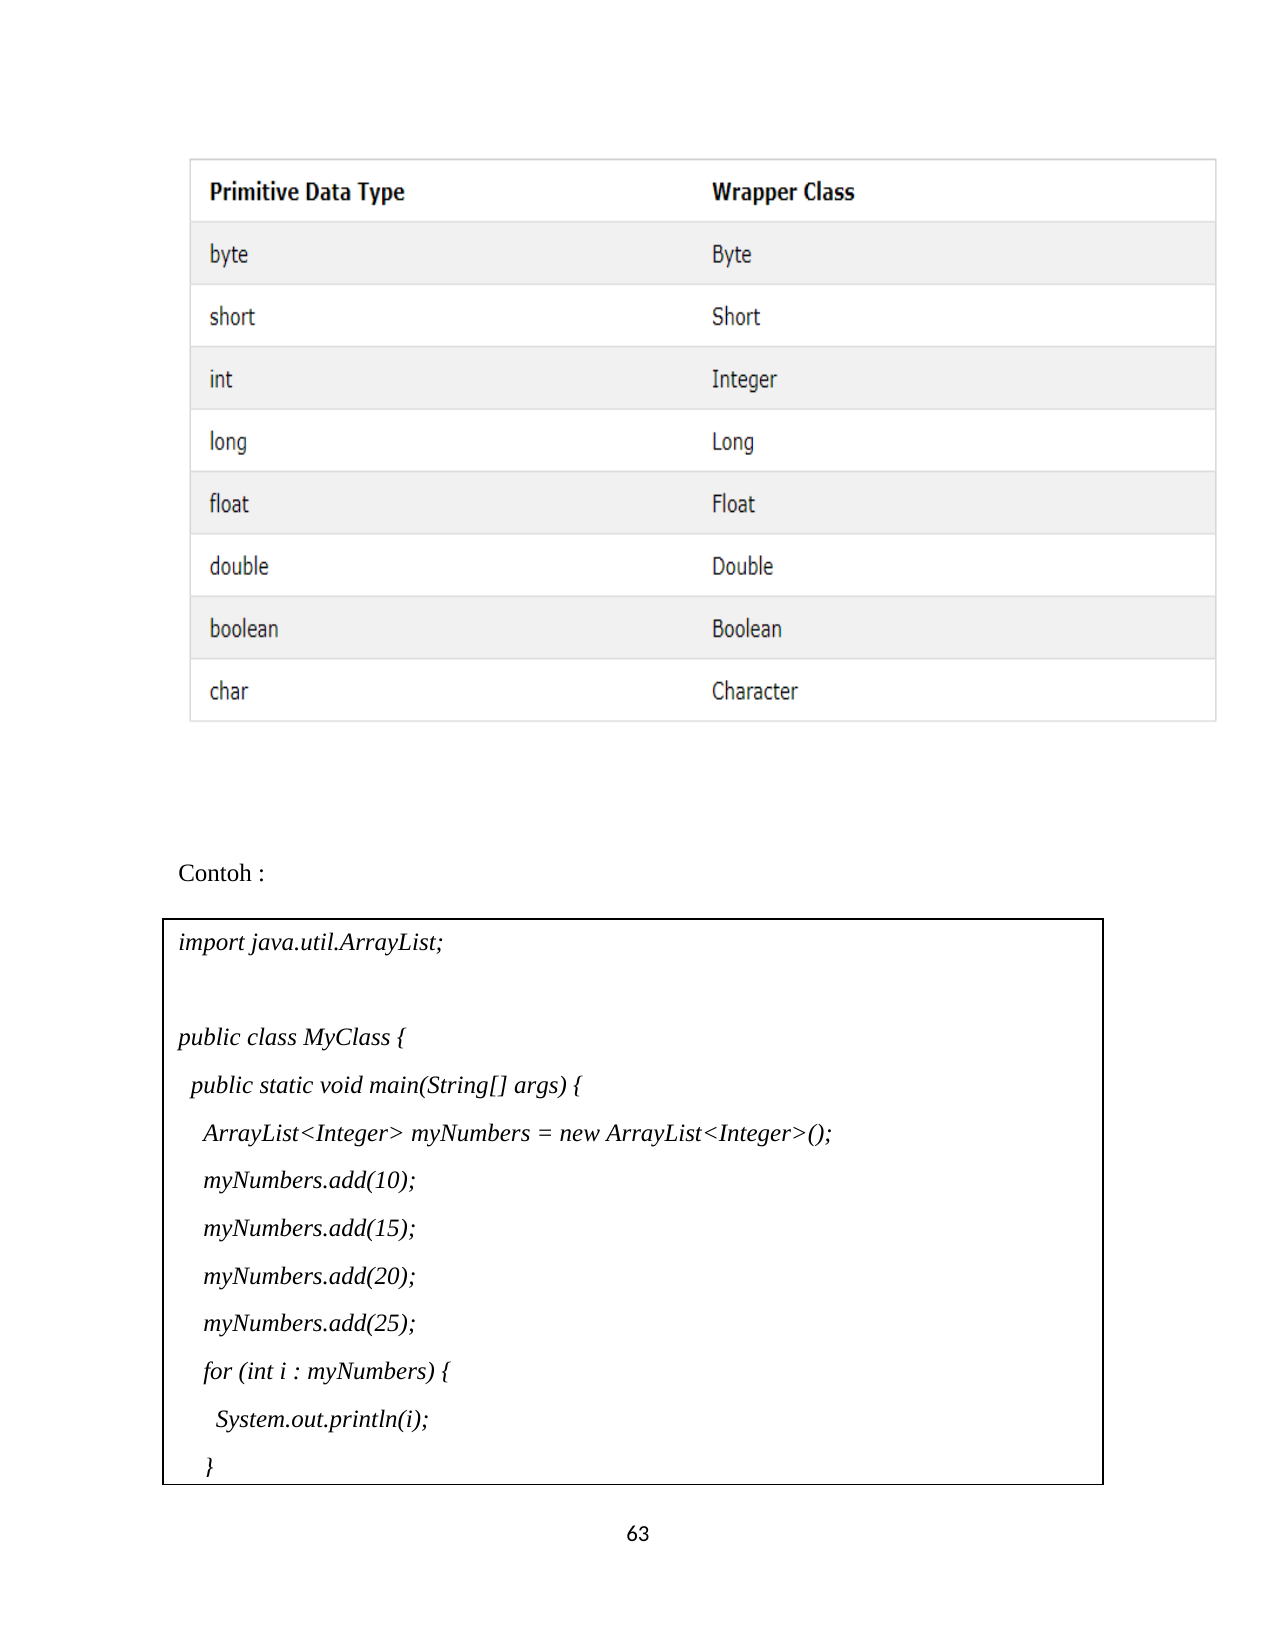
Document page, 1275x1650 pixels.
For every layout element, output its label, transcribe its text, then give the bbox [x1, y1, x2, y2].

list Contoh : [178, 858, 1125, 887]
picture [178, 150, 1220, 732]
